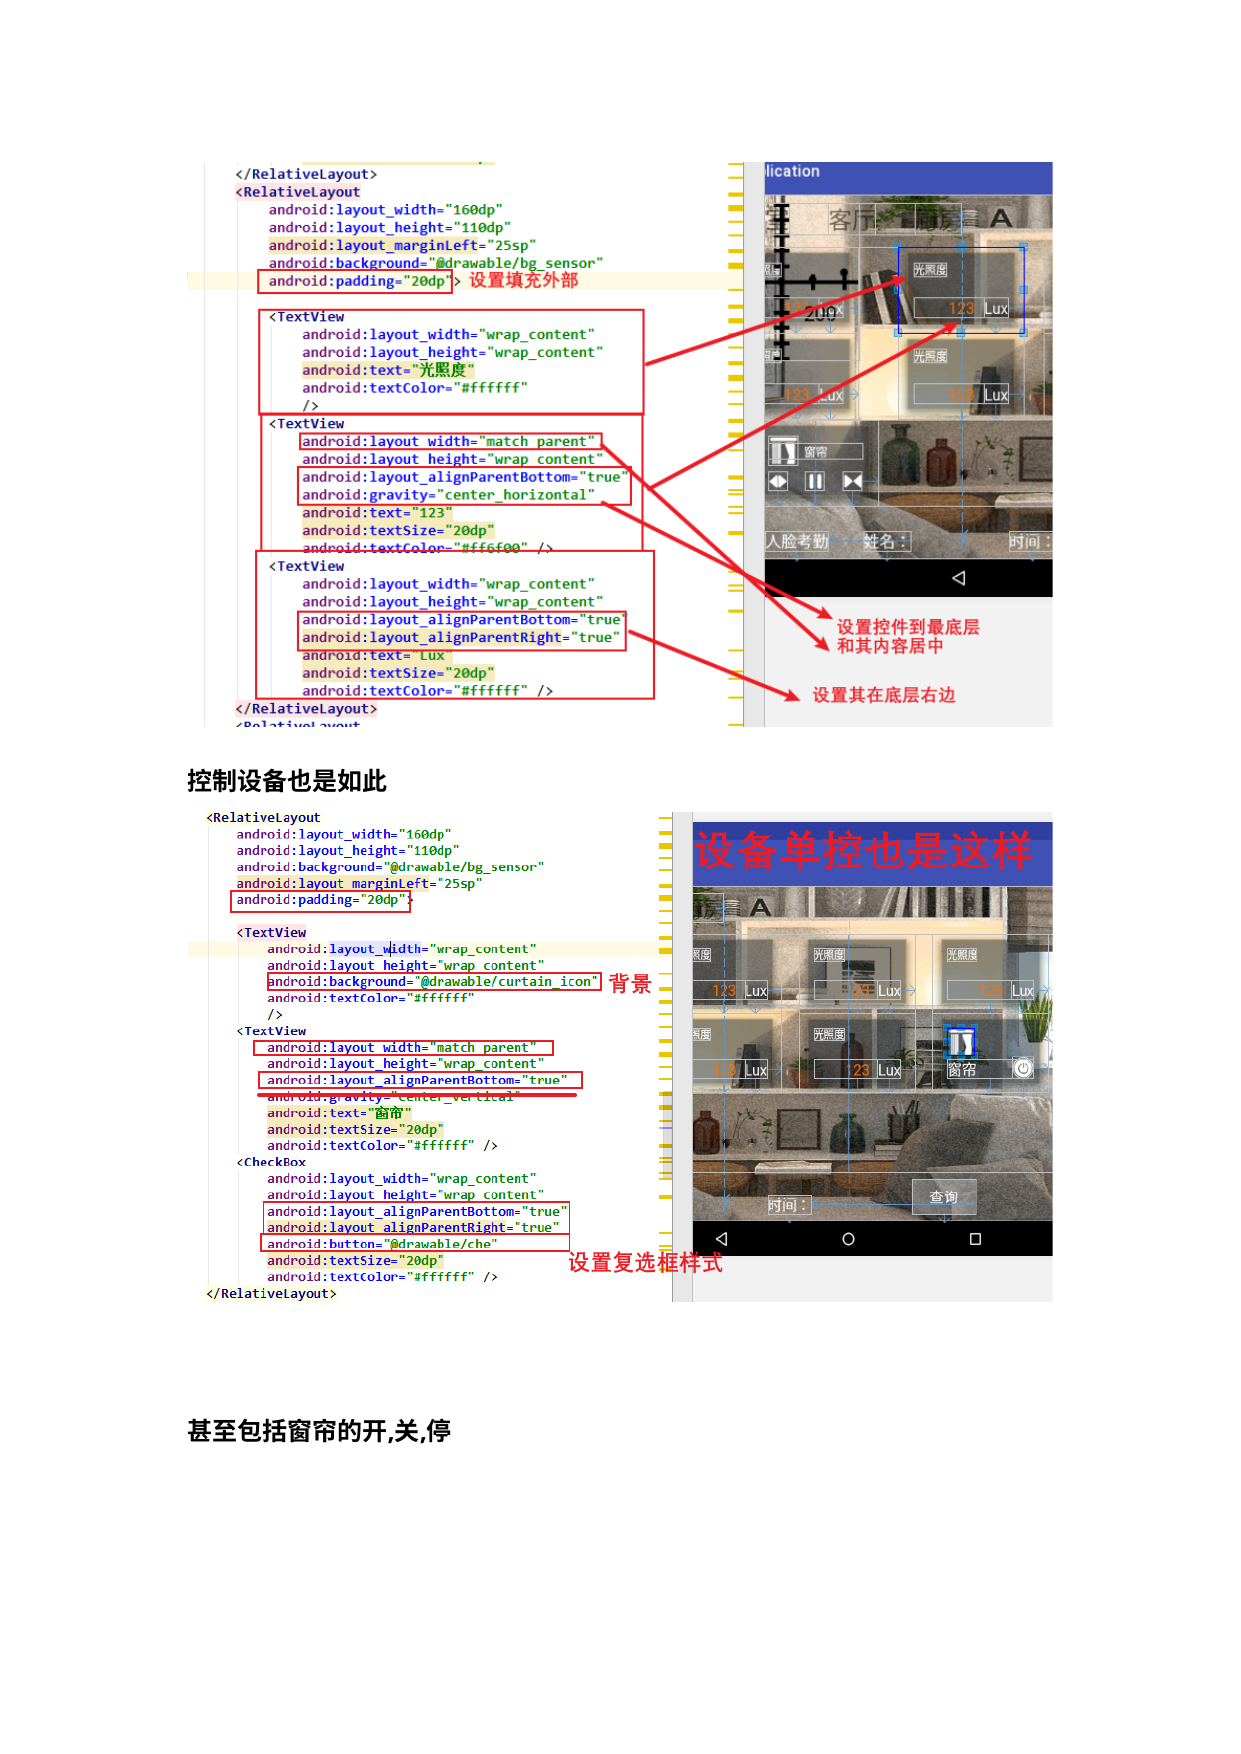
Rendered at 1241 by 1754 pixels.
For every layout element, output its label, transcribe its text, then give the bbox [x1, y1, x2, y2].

picture [187, 162, 1053, 727]
text 控制设备也是如此 [187, 747, 1053, 812]
picture [187, 812, 1053, 1302]
text 甚至包括窗帘的开,关,停 [187, 1397, 1053, 1462]
